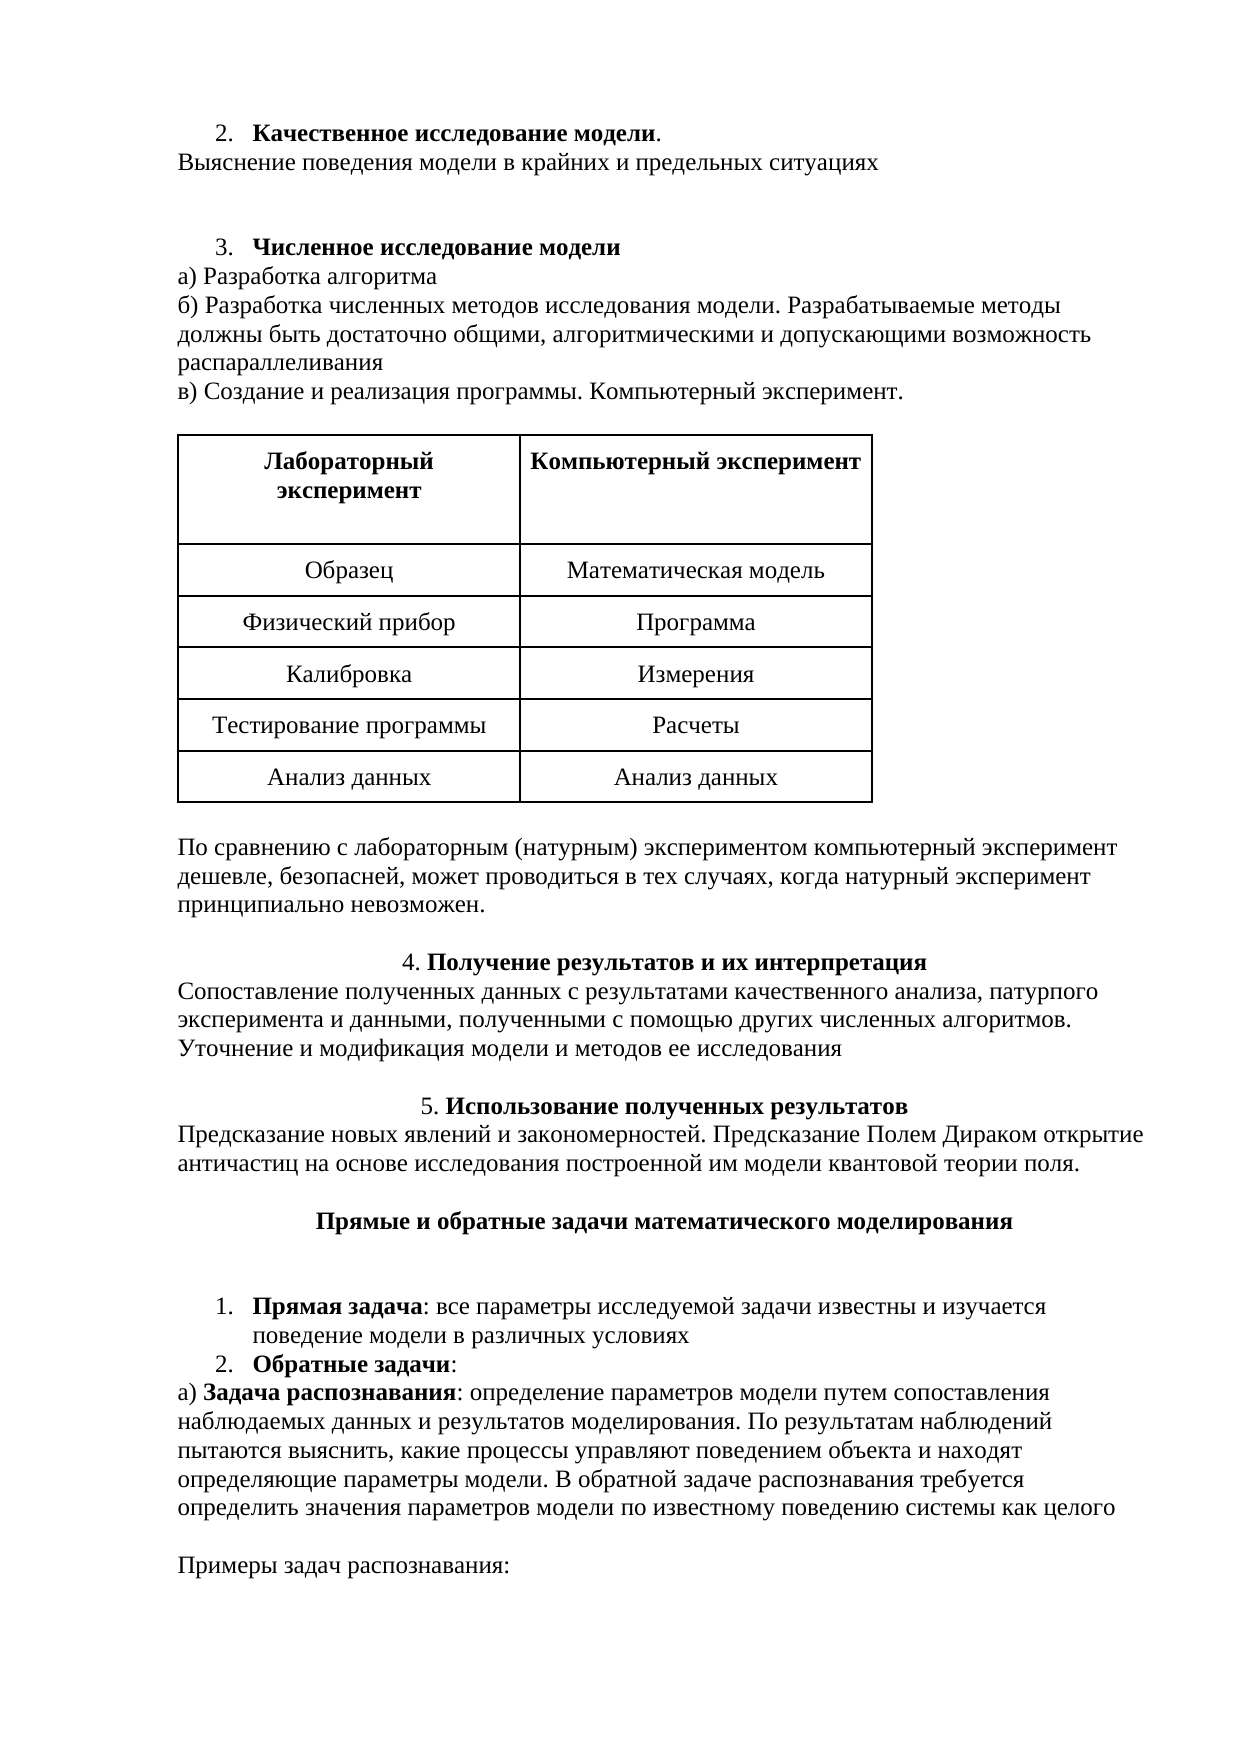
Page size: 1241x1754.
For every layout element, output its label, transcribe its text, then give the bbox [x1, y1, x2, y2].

table_cell Анализ данных [521, 752, 871, 801]
text а) Разработка алгоритма [177, 261, 1152, 290]
text б) Разработка численных методов исследования модели. Разрабатываемые методы должны быть достаточно общими, алгоритмическими и допускающими возможность распараллеливания [177, 290, 1152, 376]
table_cell Тестирование программы [179, 700, 519, 749]
list Численное исследование модели [215, 232, 1152, 261]
table_cell Программа [521, 597, 871, 646]
table_cell Калибровка [179, 648, 519, 698]
table_header Компьютерный эксперимент [521, 436, 871, 543]
text в) Создание и реализация программы. Компьютерный эксперимент. [177, 376, 1152, 405]
table_header Лабораторный эксперимент [179, 436, 519, 543]
text Предсказание новых явлений и закономерностей. Предсказание Полем Дираком открытие античастиц на основе исследования построенной им модели квантовой теории поля. [177, 1119, 1152, 1177]
text Выяснение поведения модели в крайних и предельных ситуациях [177, 147, 1152, 176]
table_cell Математическая модель [521, 545, 871, 594]
text Сопоставление полученных данных с результатами качественного анализа, патурпого эксперимента и данными, полученными с помощью других численных алгоритмов. Уточнение и модификация модели и методов ее исследования [177, 976, 1152, 1062]
list Прямая задача: все параметры исследуемой задачи известны и изучается поведение модели в различных условиях [215, 1291, 1152, 1349]
text Примеры задач распознавания: [177, 1550, 1152, 1579]
list Качественное исследование модели. [215, 118, 1152, 147]
text 5. Использование полученных результатов [177, 1091, 1152, 1119]
text Прямые и обратные задачи математического моделирования [177, 1206, 1152, 1234]
table_cell Анализ данных [179, 752, 519, 801]
table_cell Физический прибор [179, 597, 519, 646]
list Обратные задачи: [215, 1349, 1152, 1377]
table_cell Расчеты [521, 700, 871, 749]
text 4. Получение результатов и их интерпретация [177, 947, 1152, 976]
text По сравнению с лабораторным (натурным) экспериментом компьютерный эксперимент дешевле, безопасней, может проводиться в тех случаях, когда натурный эксперимент принципиально невозможен. [177, 832, 1152, 918]
table_cell Измерения [521, 648, 871, 698]
text a) Задача распознавания: определение параметров модели путем сопоставления наблюдаемых данных и результатов моделирования. По результатам наблюдений пытаются выяснить, какие процессы управляют поведением объекта и находят определяющие параметры модели. В обратной задаче распознавания требуется определить значения параметров модели по известному поведению системы как целого [177, 1377, 1152, 1521]
table_cell Образец [179, 545, 519, 594]
